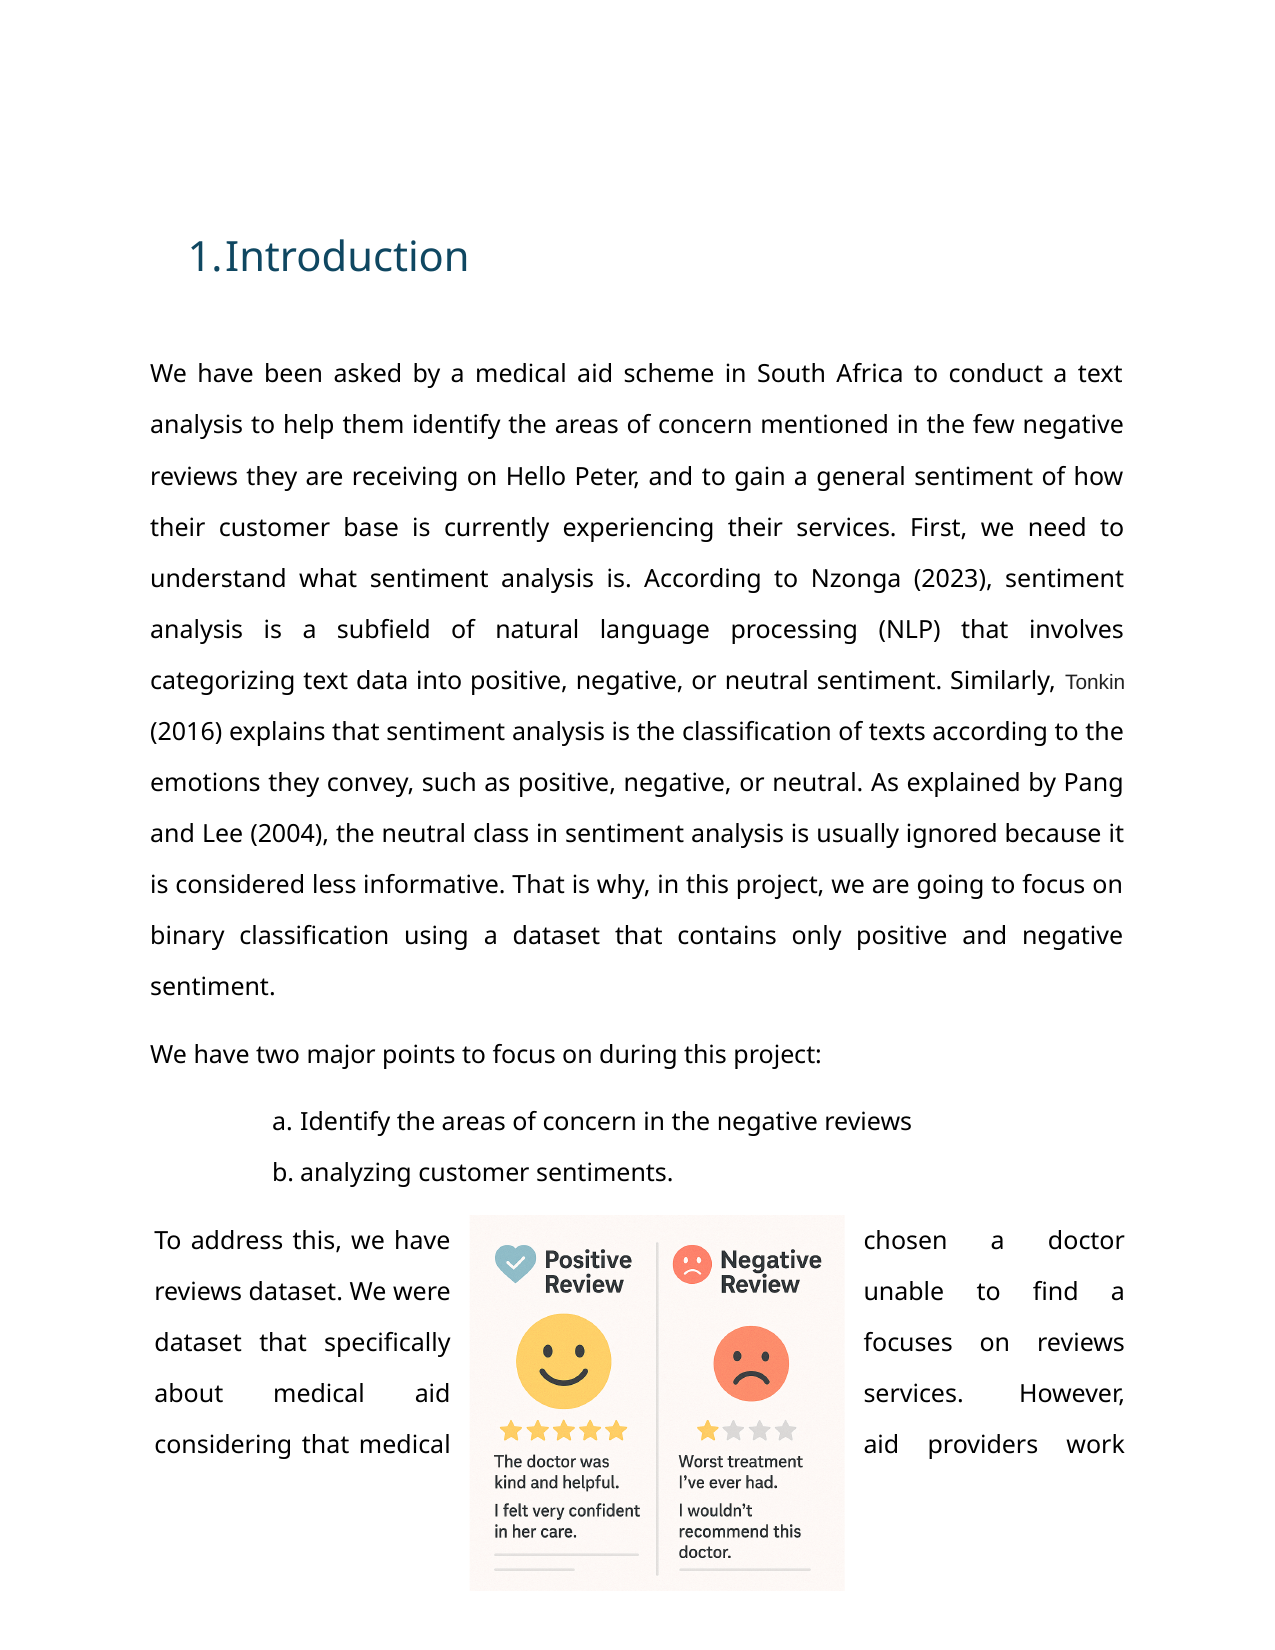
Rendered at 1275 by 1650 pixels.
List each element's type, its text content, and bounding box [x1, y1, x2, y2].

list analyzing customer sentiments. [197, 1155, 1125, 1189]
text We have two major points to focus on during this project: [150, 1036, 1125, 1070]
text We have been asked by a medical aid scheme in South Africa to conduct a text analysis to help them identify the areas of concern mentioned in the few negative reviews they are receiving on Hello Peter, and to gain a general sentiment of how their customer base is currently experiencing their services. First, we need to understand what sentiment analysis is. According to Nzonga (2023), sentiment analysis is a subfield of natural language processing (NLP) that involves categorizing text data into positive, negative, or neutral sentiment. Similarly, Tonkin (2016) explains that sentiment analysis is the classification of texts according to the emotions they convey, such as positive, negative, or neutral. As explained by Pang and Lee (2004), the neutral class in sentiment analysis is usually ignored because it is considered less informative. That is why, in this project, we are going to focus on binary classification using a dataset that contains only positive and negative sentiment. [150, 356, 1125, 1003]
subtitle Introduction [187, 227, 1125, 283]
picture [469, 1215, 845, 1591]
list Identify the areas of concern in the negative reviews [197, 1104, 1125, 1138]
